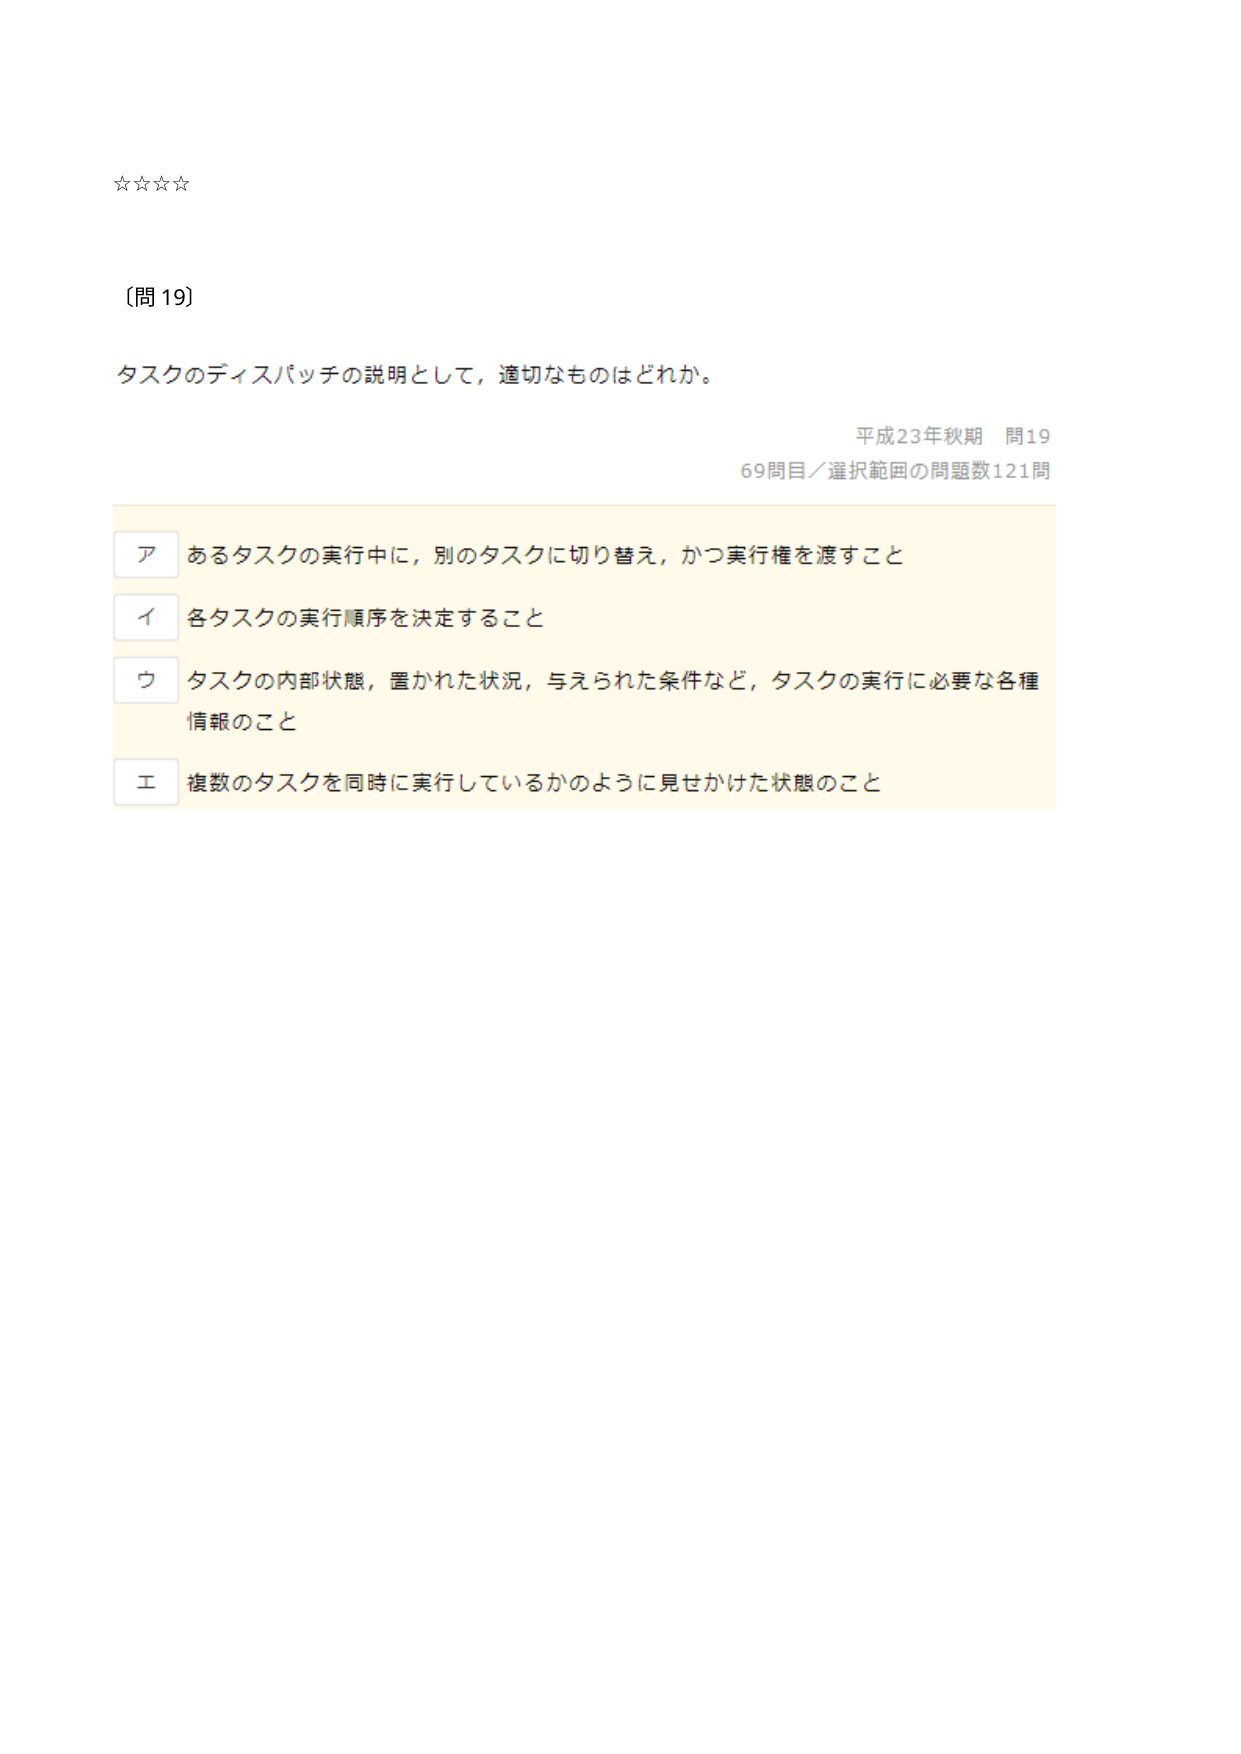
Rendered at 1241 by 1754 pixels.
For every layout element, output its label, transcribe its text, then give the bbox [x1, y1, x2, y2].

picture [112, 352, 1057, 809]
text 〔問19〕 [112, 277, 1128, 314]
text ☆☆☆☆ [112, 164, 1128, 202]
